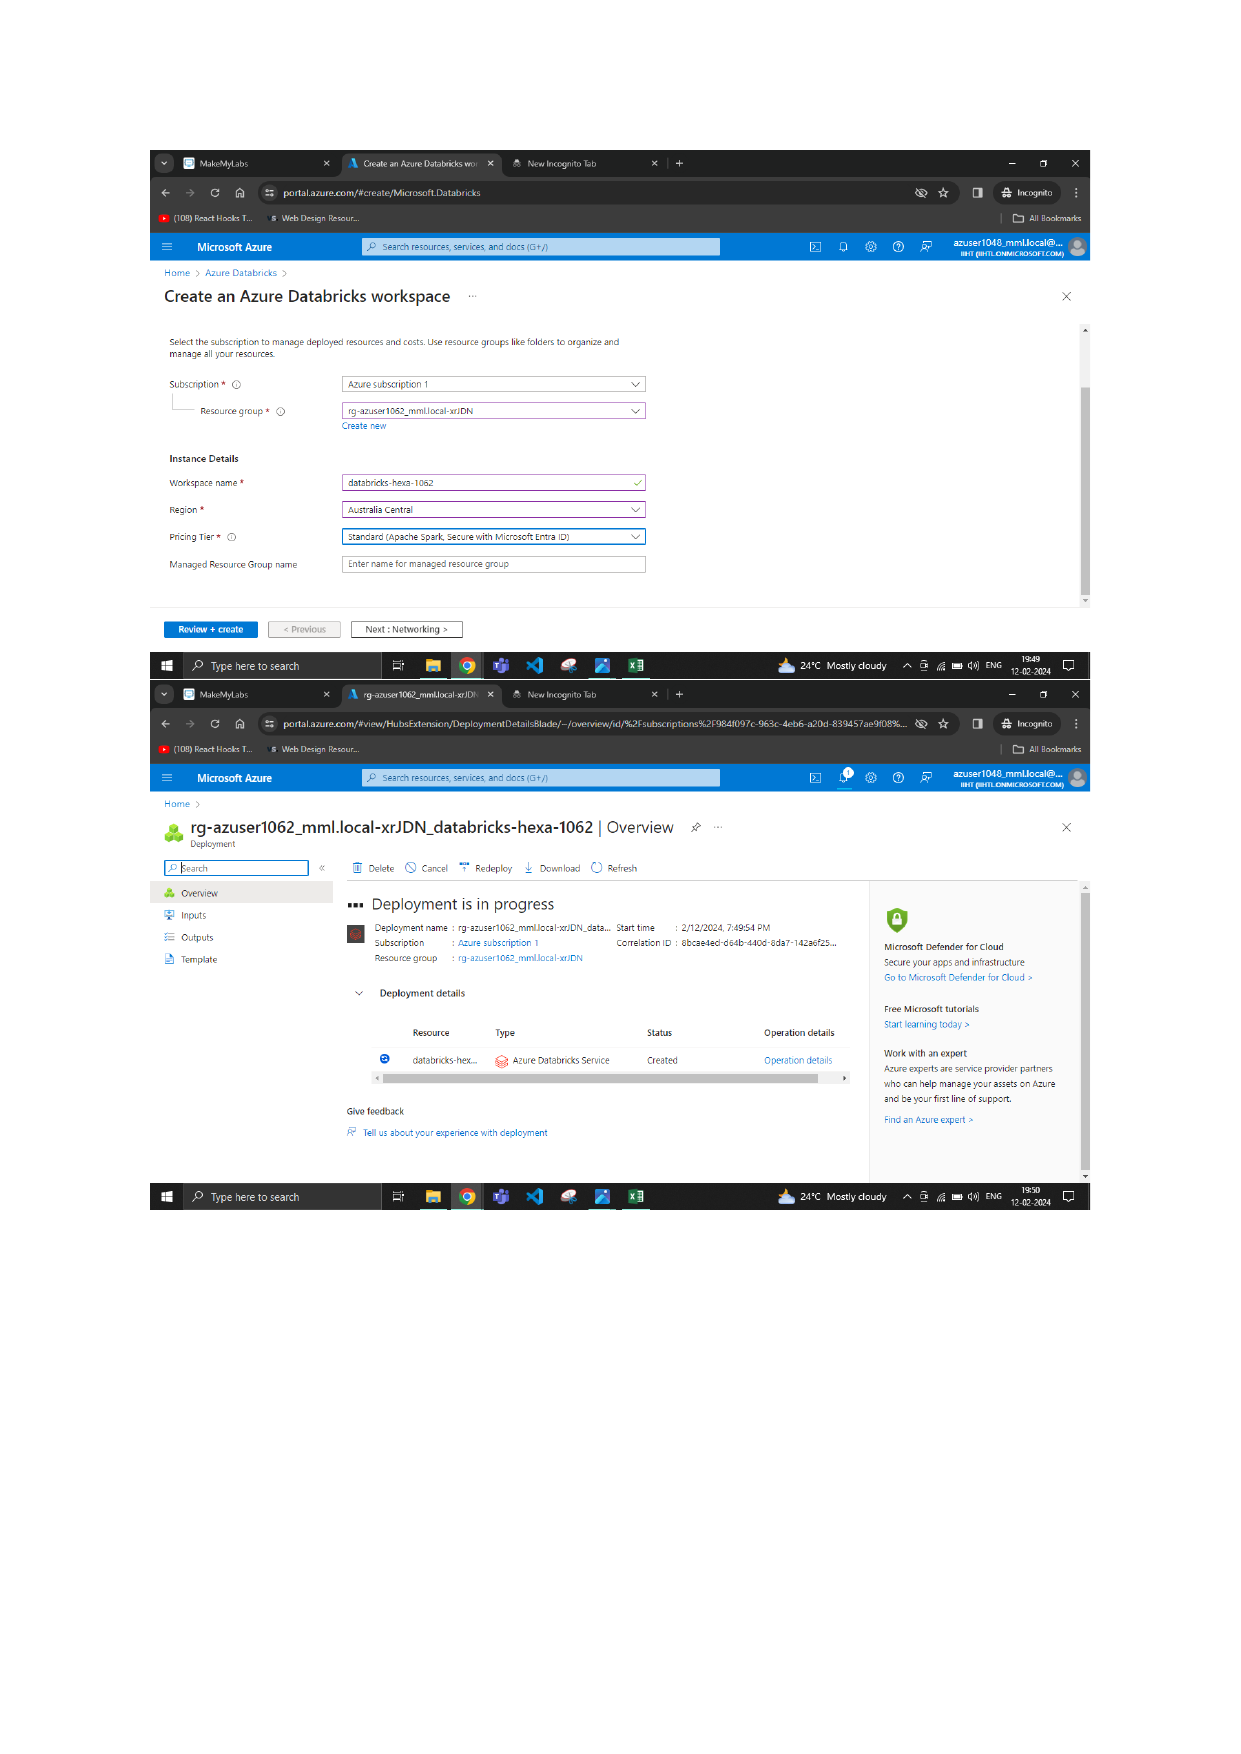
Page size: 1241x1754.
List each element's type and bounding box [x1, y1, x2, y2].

picture [150, 680, 1091, 1210]
picture [150, 150, 1091, 679]
